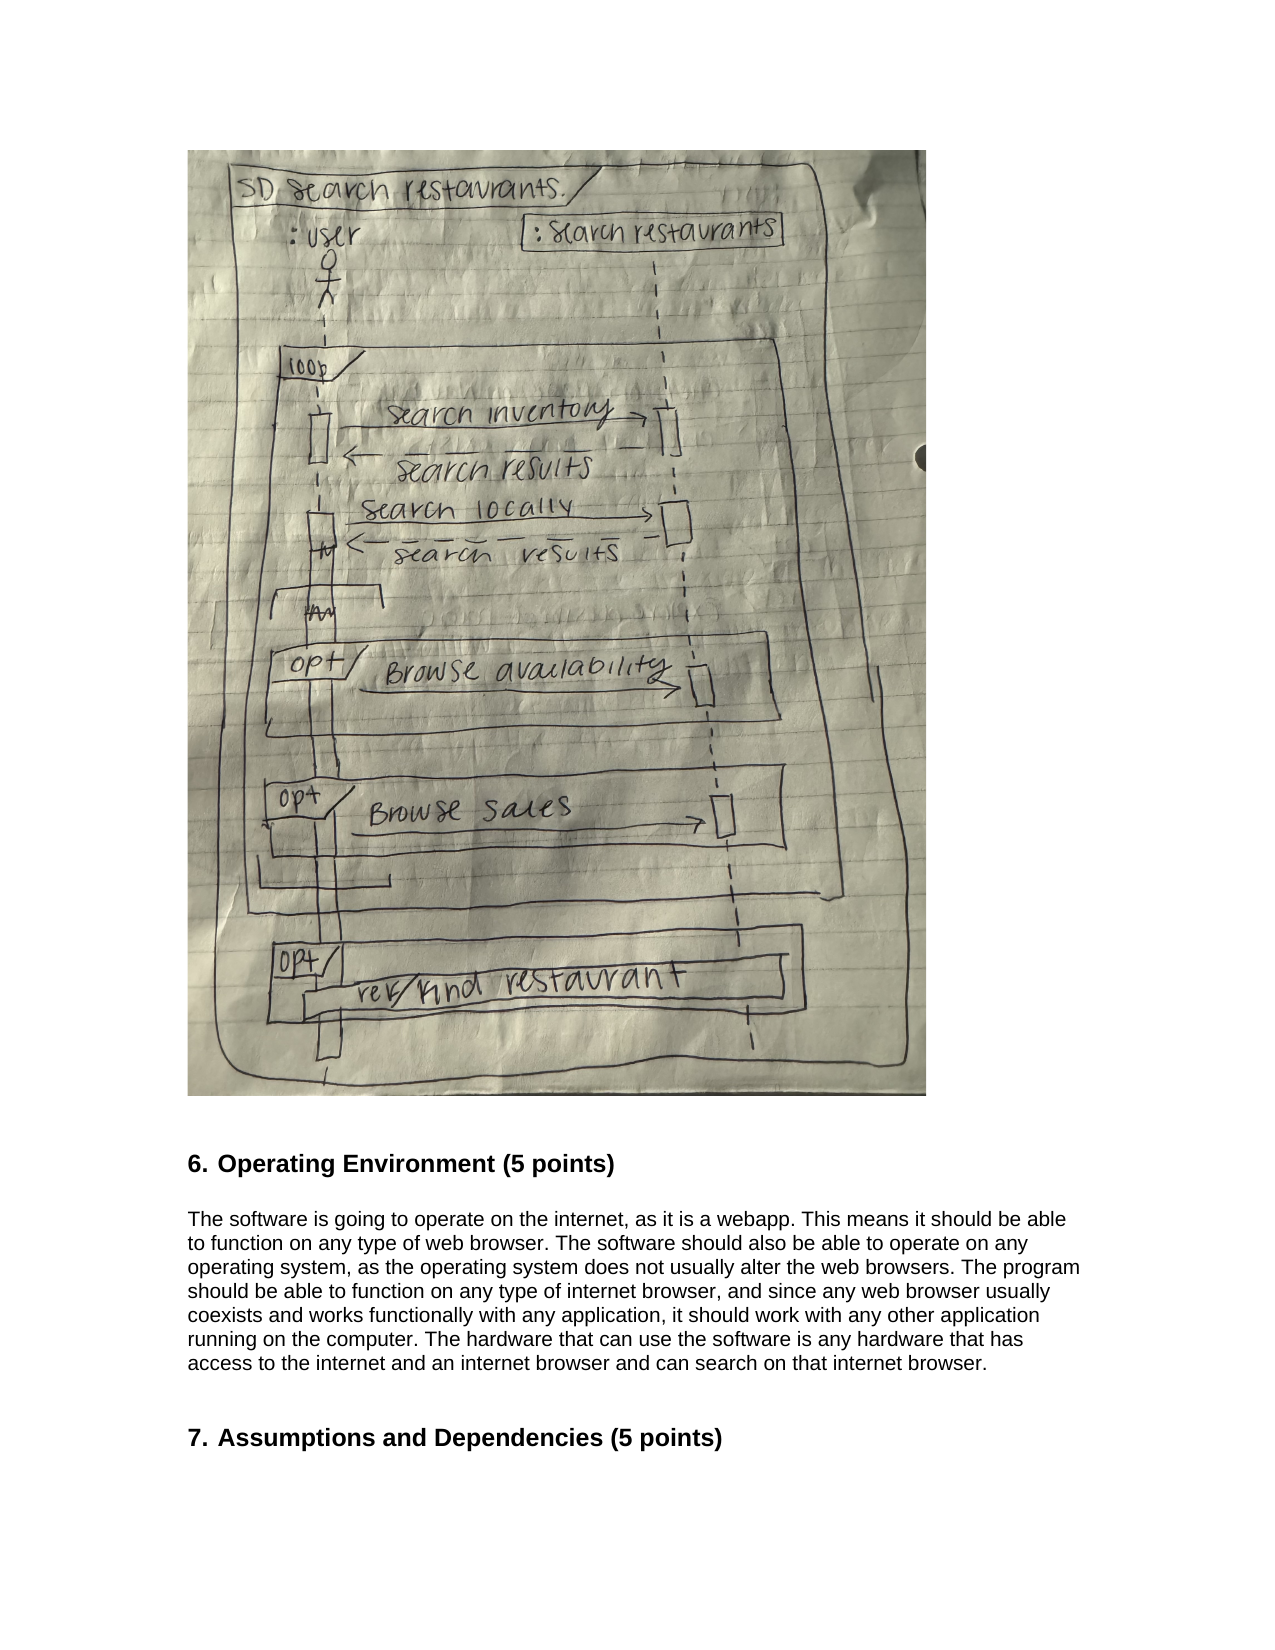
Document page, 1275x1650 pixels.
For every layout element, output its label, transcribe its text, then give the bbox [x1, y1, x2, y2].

subtitle Assumptions and Dependencies (5 points) [187, 1423, 1087, 1452]
text The software is going to operate on the internet, as it is a webapp. This means it should be able to function on any type of web browser. The software should also be able to operate on any operating system, as the operating system does not usually alter the web browsers. The program should be able to function on any type of internet browser, and since any web browser usually coexists and works functionally with any application, it should work with any other application running on the computer. The hardware that can use the software is any hardware that has access to the internet and an internet browser and can search on that internet browser. [187, 1207, 1087, 1374]
picture [187, 150, 927, 1096]
subtitle Operating Environment (5 points) [187, 1149, 1087, 1178]
